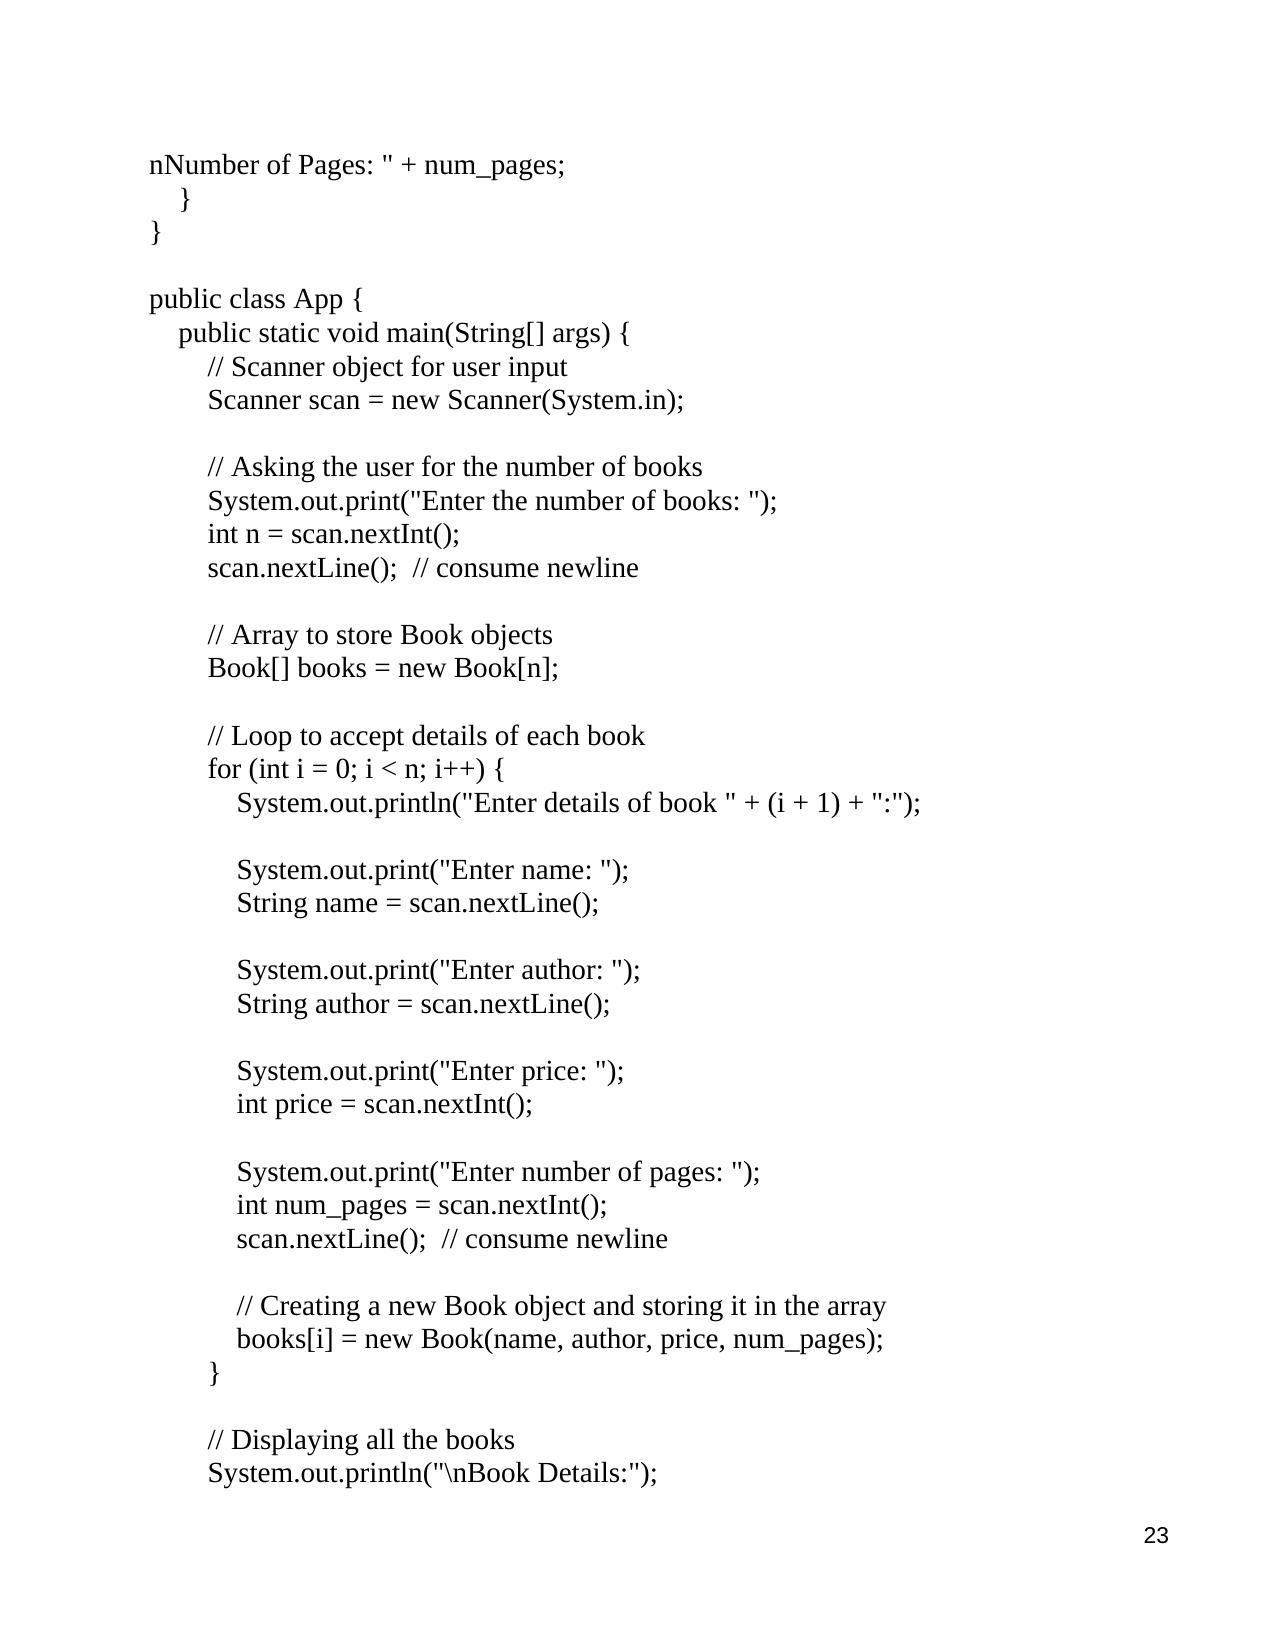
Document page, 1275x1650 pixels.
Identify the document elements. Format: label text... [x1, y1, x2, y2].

text int n = scan.nextInt(); [149, 516, 1169, 550]
text // Creating a new Book object and storing it in the array [149, 1288, 1169, 1321]
text int price = scan.nextInt(); [149, 1087, 1169, 1120]
text // Displaying all the books [149, 1422, 1169, 1456]
text books[i] = new Book(name, author, price, num_pages); [149, 1321, 1169, 1355]
text System.out.print("Enter name: "); [149, 852, 1169, 885]
text int num_pages = scan.nextInt(); [149, 1187, 1169, 1221]
text scan.nextLine(); // consume newline [149, 1221, 1169, 1254]
text public static void main(String[] args) { [149, 315, 1169, 349]
text // Asking the user for the number of books [149, 449, 1169, 483]
text System.out.print("Enter author: "); [149, 952, 1169, 986]
text Scanner scan = new Scanner(System.in); [149, 382, 1169, 416]
text // Array to store Book objects [149, 617, 1169, 651]
text public class App { [149, 282, 1169, 315]
text System.out.print("Enter the number of books: "); [149, 483, 1169, 516]
text } [149, 181, 1169, 214]
text } [149, 214, 1169, 248]
text String author = scan.nextLine(); [149, 986, 1169, 1019]
text System.out.print("Enter number of pages: "); [149, 1154, 1169, 1187]
text // Scanner object for user input [149, 349, 1169, 382]
text System.out.println("\nBook Details:"); [149, 1456, 1169, 1489]
text scan.nextLine(); // consume newline [149, 550, 1169, 583]
text // Loop to accept details of each book [149, 718, 1169, 751]
text for (int i = 0; i < n; i++) { [149, 751, 1169, 785]
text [149, 147, 1169, 181]
text String name = scan.nextLine(); [149, 885, 1169, 919]
text System.out.print("Enter price: "); [149, 1053, 1169, 1087]
text System.out.println("Enter details of book " + (i + 1) + ":"); [149, 785, 1169, 818]
text } [149, 1355, 1169, 1388]
text Book[] books = new Book[n]; [149, 651, 1169, 684]
